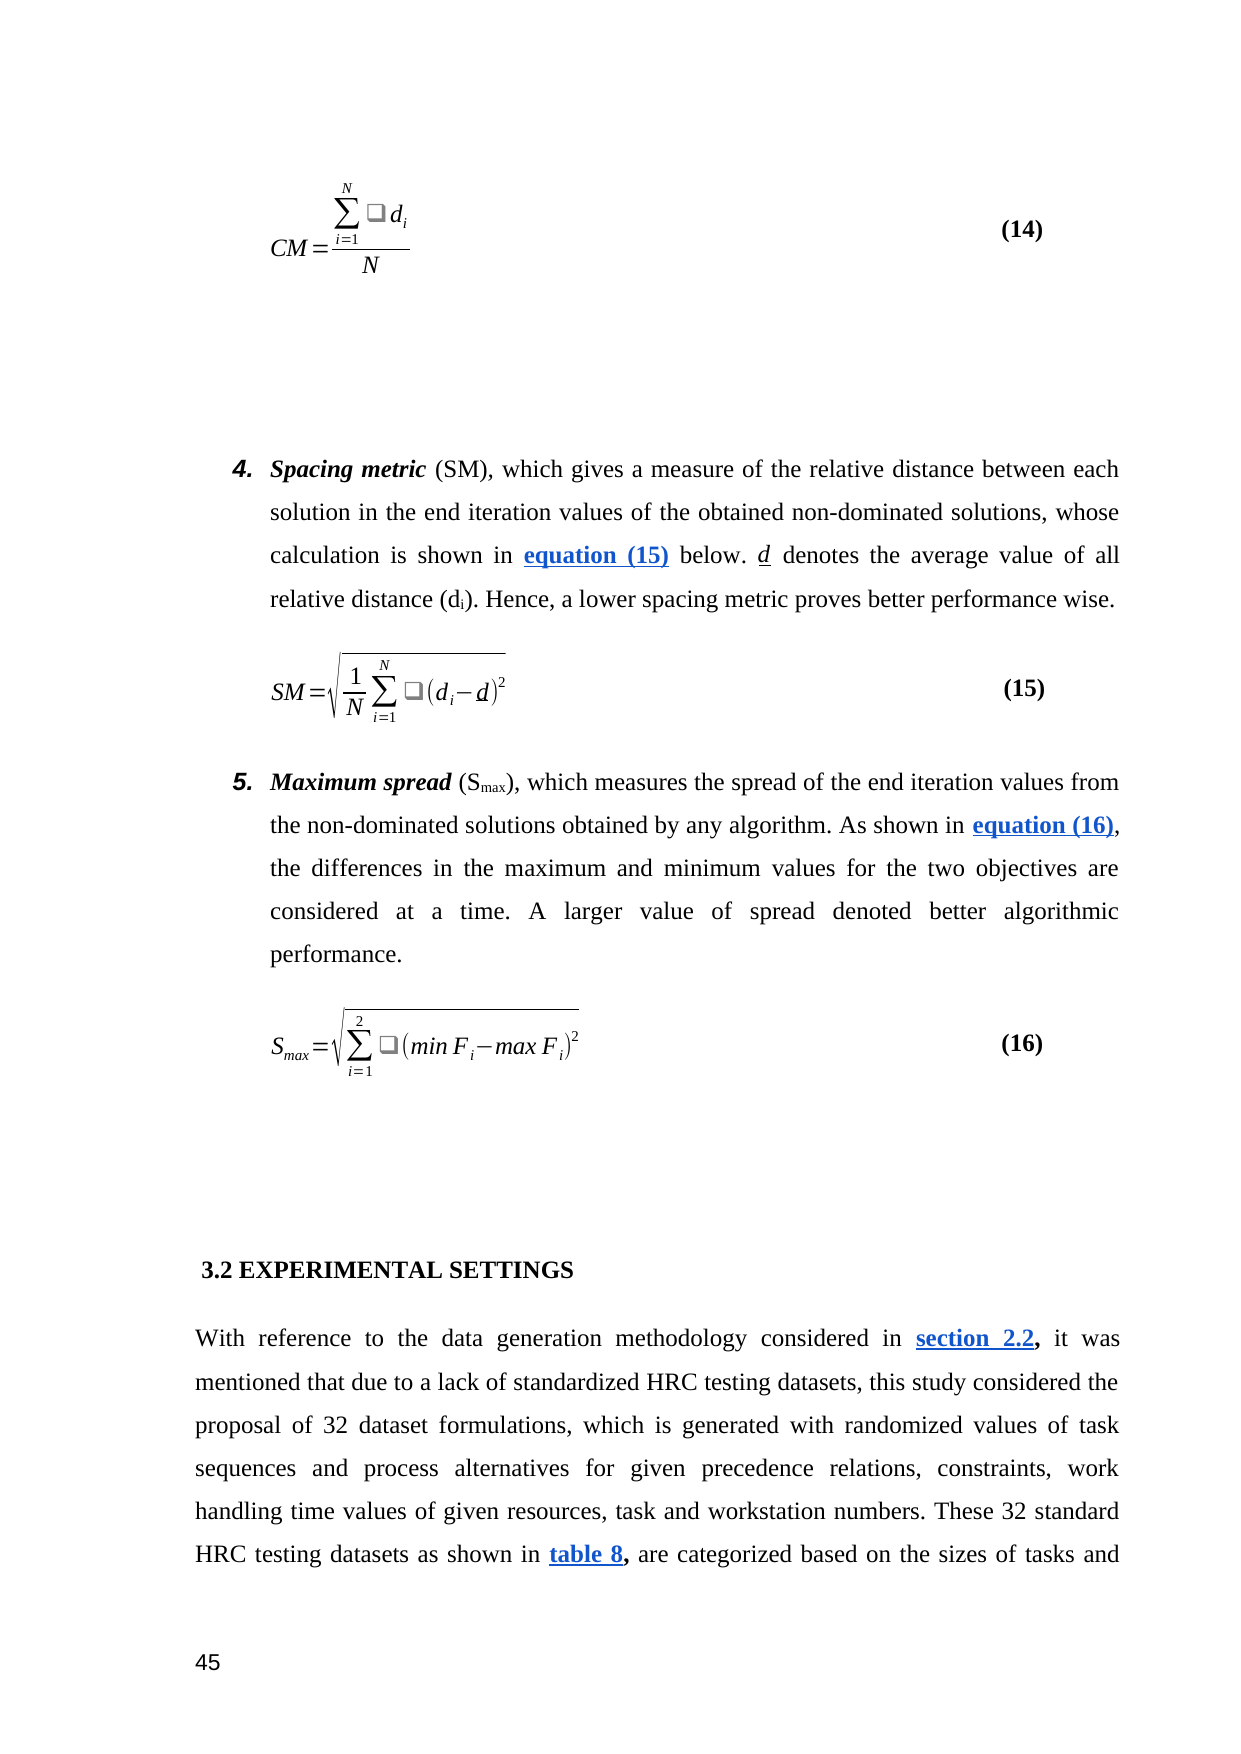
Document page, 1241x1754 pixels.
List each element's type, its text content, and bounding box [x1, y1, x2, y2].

text (14) [195, 180, 1120, 278]
text (16) [270, 1007, 1120, 1080]
list Spacing metric (SM), which gives a measure of the relative distance between each solution in the end iteration values of the obtained non-dominated solutions, whose calculation is shown in equation (15) below. denotes the average value of all relative distance (di). Hence, a lower spacing metric proves better performance wise. [232, 454, 1120, 612]
list Maximum spread (Smax), which measures the spread of the end iteration values from the non-dominated solutions obtained by any algorithm. As shown in equation (16), the differences in the maximum and minimum values for the two objectives are considered at a time. A larger value of spread denoted better algorithmic performance. [232, 767, 1120, 968]
text (15) [195, 652, 1120, 725]
text 3.2 EXPERIMENTAL SETTINGS [195, 1255, 1120, 1284]
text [195, 1323, 1120, 1568]
